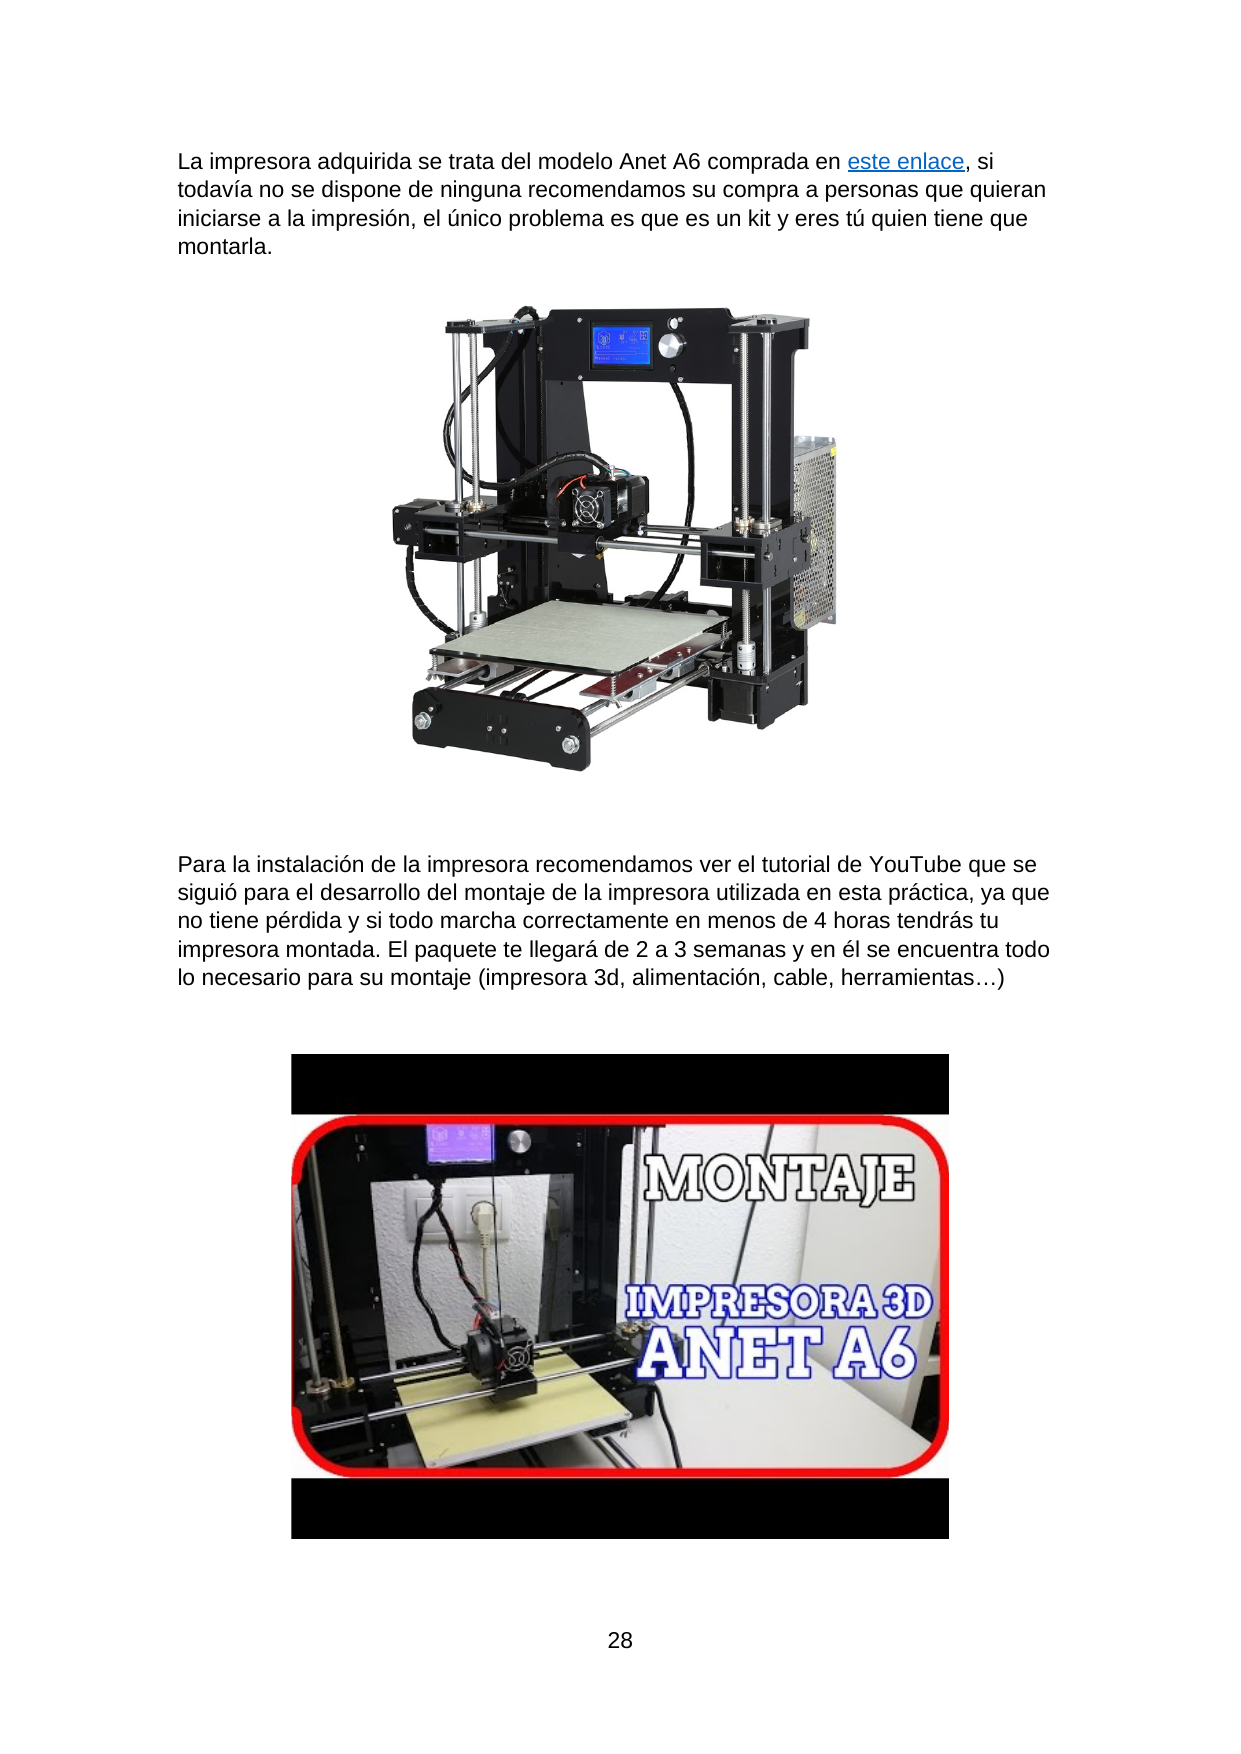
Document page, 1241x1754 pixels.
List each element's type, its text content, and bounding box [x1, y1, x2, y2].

picture [365, 278, 875, 787]
picture [291, 1054, 949, 1539]
text La impresora adquirida se trata del modelo Anet A6 comprada en este enlace, si todavía no se dispone de ninguna recomendamos su compra a personas que quieran iniciarse a la impresión, el único problema es que es un kit y eres tú quien tiene que montarla. [177, 148, 1063, 259]
text Para la instalación de la impresora recomendamos ver el tutorial de YouTube que se siguió para el desarrollo del montaje de la impresora utilizada en esta práctica, ya que no tiene pérdida y si todo marcha correctamente en menos de 4 horas tendrás tu impresora montada. El paquete te llegará de 2 a 3 semanas y en él se encuentra todo lo necesario para su montaje (impresora 3d, alimentación, cable, herramientas…) [177, 851, 1063, 991]
